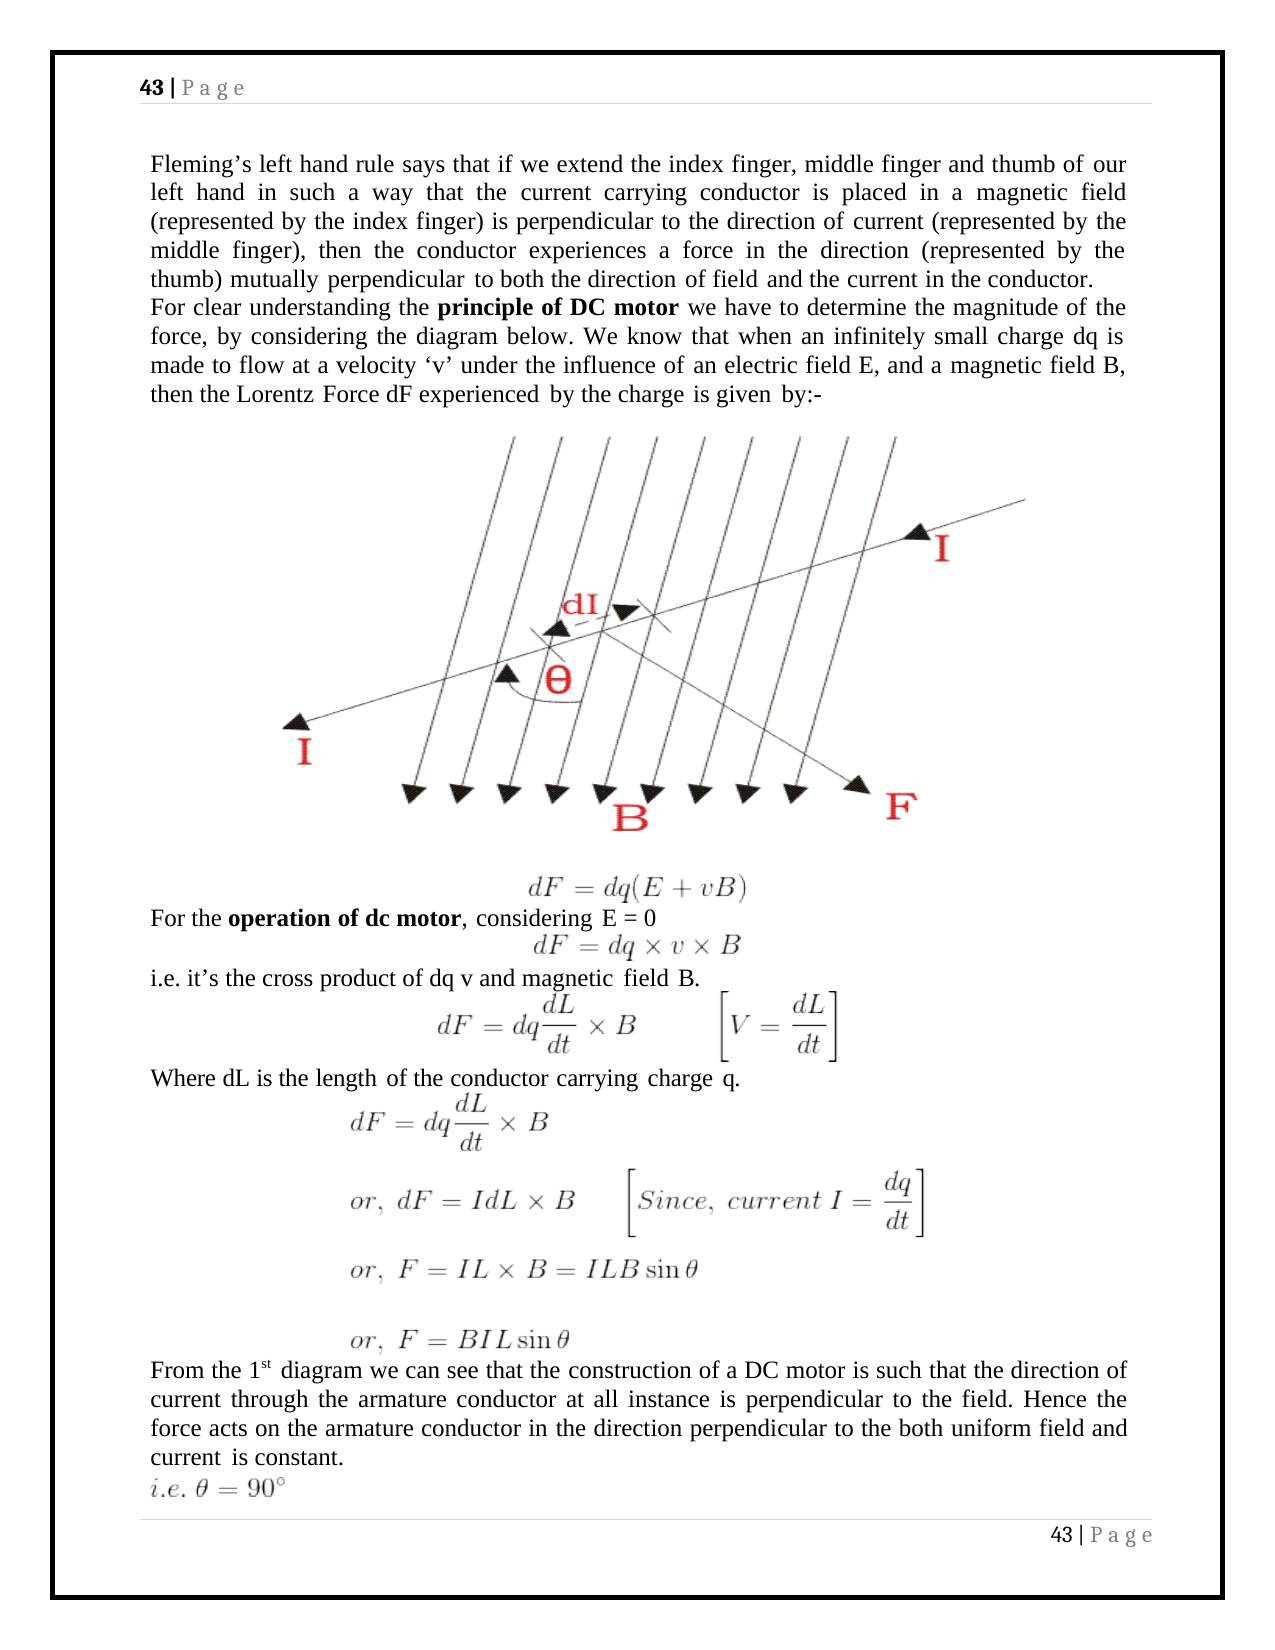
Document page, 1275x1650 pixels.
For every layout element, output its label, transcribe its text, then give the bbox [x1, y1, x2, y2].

picture [437, 991, 838, 1062]
text From the 1st diagram we can see that the construction of a DC motor is such that the direction of current through the armature conductor at all instance is perpendicular to the field. Hence the force acts on the armature conductor in the direction perpendicular to the both uniform field and current is constant. [150, 1355, 1128, 1470]
text Fleming’s left hand rule says that if we extend the index finger, middle finger and thumb of our left hand in such a way that the current carrying conductor is placed in a magnetic field (represented by the index finger) is perpendicular to the direction of current (represented by the middle finger), then the conductor experiences a force in the direction (represented by the thumb) mutually perpendicular to both the direction of field and the current in the conductor. [150, 149, 1126, 292]
picture [150, 1477, 285, 1497]
text For clear understanding the principle of DC motor we have to determine the magnitude of the force, by considering the diagram below. We know that when an infinitely small charge dq is made to flow at a velocity ‘v’ under the influence of an electric field E, and a magnetic field B, then the Lorentz Force dF experienced by the charge is given by:- [150, 292, 1126, 407]
picture [282, 436, 1027, 831]
text For the operation of dc motor, considering E = 0 [150, 872, 1152, 932]
text i.e. it’s the cross product of dq v and magnetic field B. [150, 963, 1152, 992]
picture [350, 1092, 925, 1355]
text Where dL is the length of the conductor carrying charge q. [150, 1063, 1152, 1092]
picture [533, 934, 741, 961]
